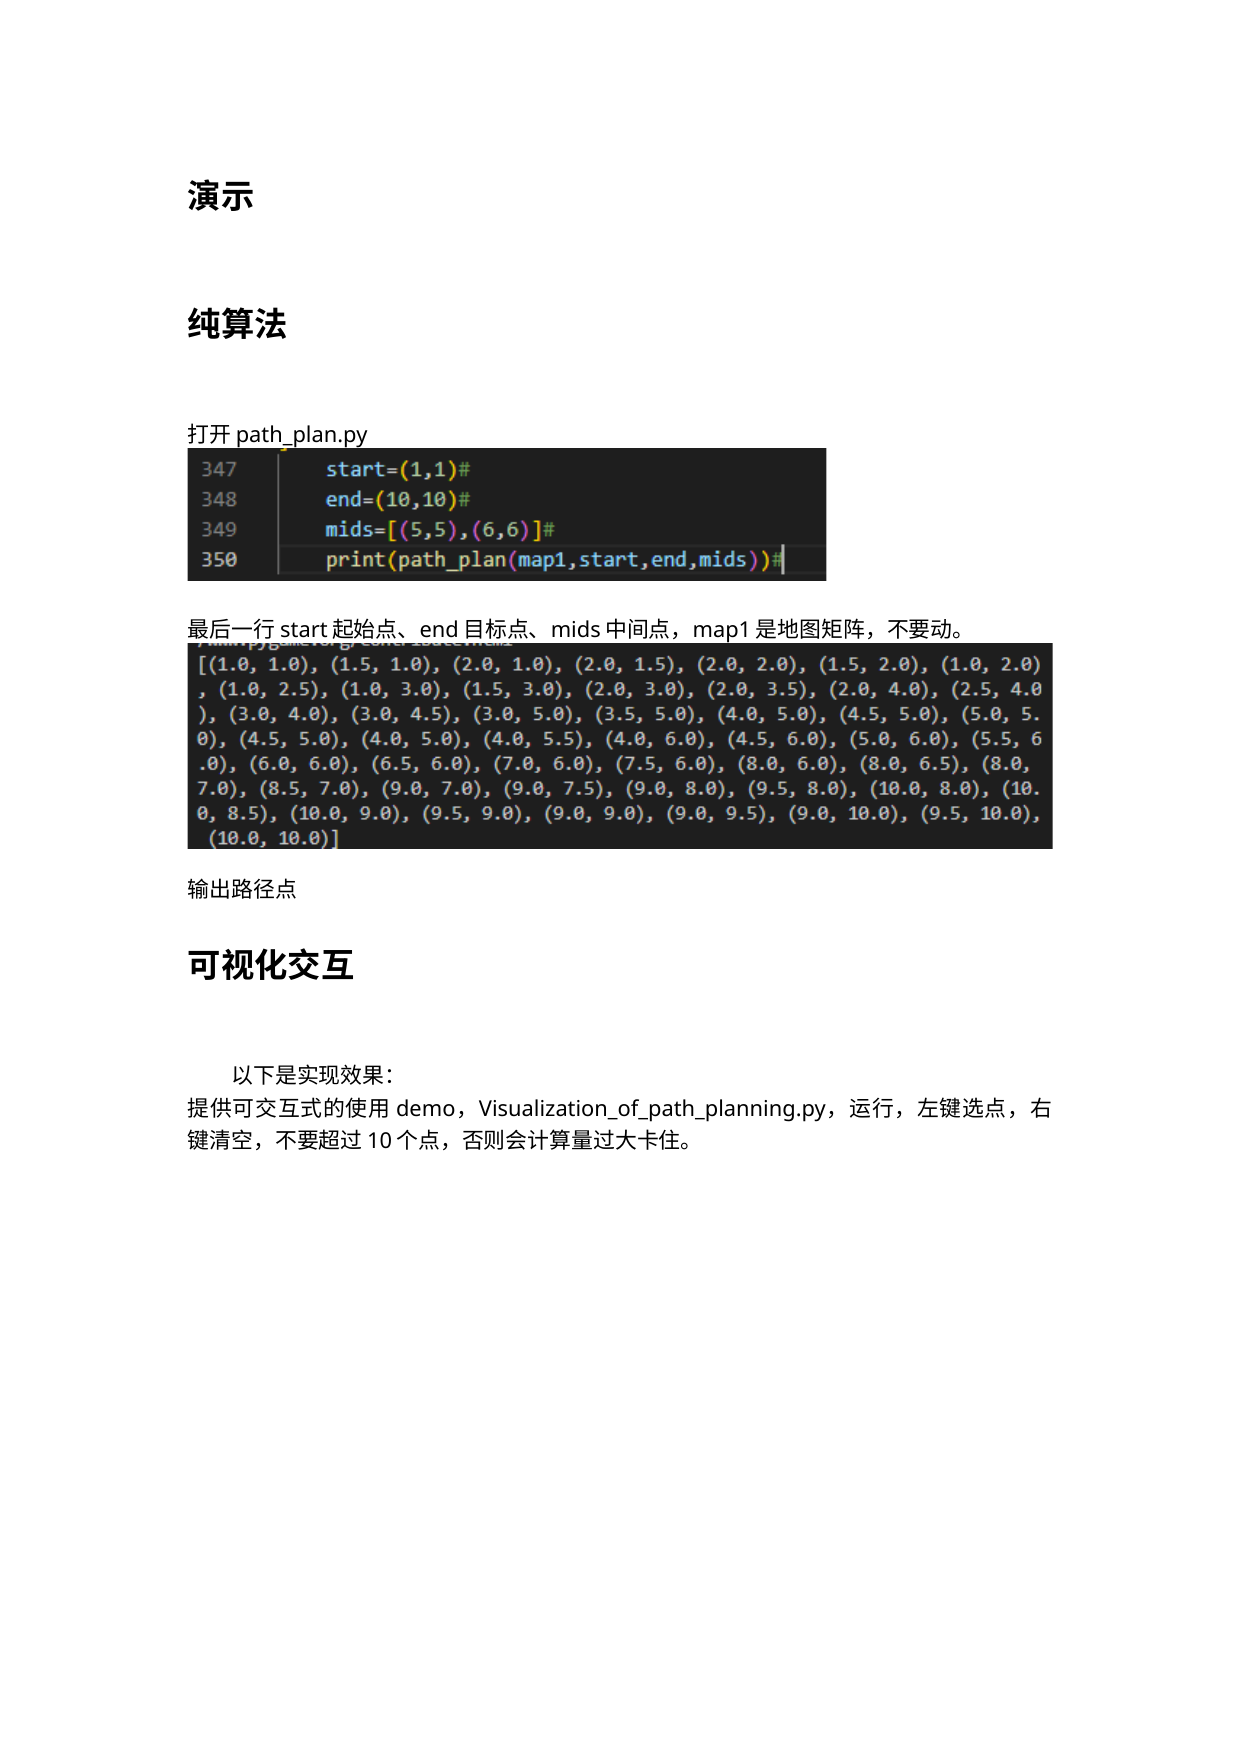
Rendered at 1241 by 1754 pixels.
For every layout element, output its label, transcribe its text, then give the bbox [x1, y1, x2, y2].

subtitle 演示 [187, 162, 1053, 227]
text 以下是实现效果： [187, 1058, 1053, 1091]
text 提供可交互式的使用demo，Visualization_of_path_planning.py，运行，左键选点，右键清空，不要超过10个点，否则会计算量过大卡住。 [187, 1091, 1053, 1156]
subtitle 纯算法 [187, 289, 1053, 354]
picture [187, 643, 1053, 849]
text 输出路径点 [187, 871, 1053, 904]
picture [187, 448, 827, 581]
text 最后一行 start起始点、end目标点、mids中间点，map1是地图矩阵，不要动。 [187, 611, 1053, 643]
subtitle 可视化交互 [187, 931, 1053, 996]
text 打开path_plan.py [187, 416, 1053, 449]
